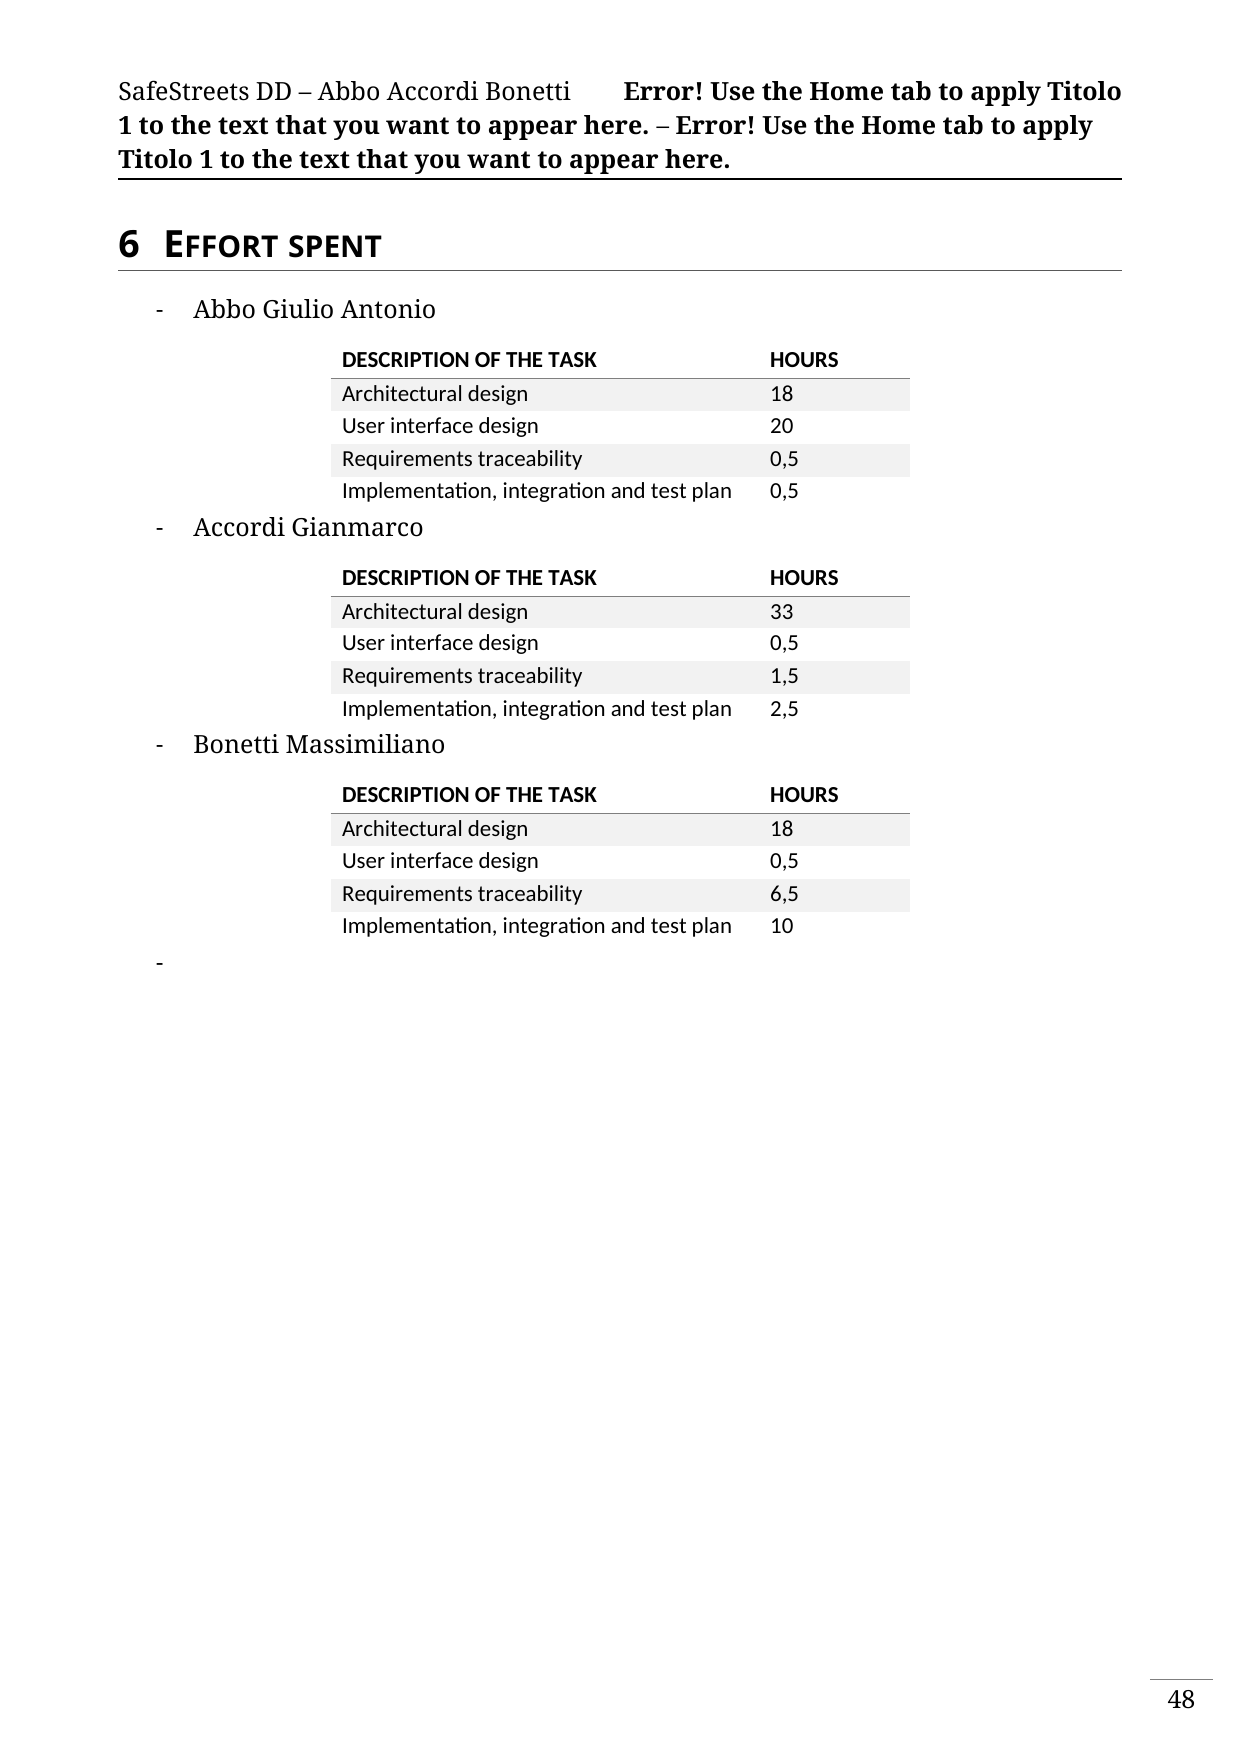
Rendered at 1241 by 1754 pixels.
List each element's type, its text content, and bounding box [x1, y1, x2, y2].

list Accordi Gianmarco [156, 509, 1122, 543]
table_cell 10 [759, 912, 910, 944]
table_cell Requirements traceability [331, 444, 759, 477]
table_cell Requirements traceability [331, 661, 759, 694]
table_cell User interface design [331, 411, 759, 444]
table_cell 20 [759, 411, 910, 444]
table_cell User interface design [331, 846, 759, 879]
table_cell Implementation, integration and test plan [331, 694, 759, 727]
table_cell Architectural design [331, 597, 759, 628]
table_cell 18 [759, 814, 910, 846]
table_cell Requirements traceability [331, 879, 759, 912]
table_cell Implementation, integration and test plan [331, 912, 759, 944]
subtitle Effort spent [118, 217, 1122, 270]
table_cell Implementation, integration and test plan [331, 477, 759, 509]
table_cell 0,5 [759, 846, 910, 879]
table_cell 0,5 [759, 444, 910, 477]
table_header Hours [759, 345, 910, 378]
table_cell 1,5 [759, 661, 910, 694]
table_cell 2,5 [759, 694, 910, 727]
table_cell User interface design [331, 629, 759, 661]
table_header Description of the task [331, 345, 759, 378]
list Abbo Giulio Antonio [156, 292, 1122, 326]
table_cell Architectural design [331, 814, 759, 846]
table_header Hours [759, 563, 910, 596]
table_cell 33 [759, 597, 910, 628]
table_cell Architectural design [331, 379, 759, 411]
table_header Description of the task [331, 780, 759, 813]
table_header Hours [759, 780, 910, 813]
table_cell 6,5 [759, 879, 910, 912]
list Bonetti Massimiliano [156, 727, 1122, 761]
table_cell 0,5 [759, 477, 910, 509]
table_cell 18 [759, 379, 910, 411]
table_cell 0,5 [759, 629, 910, 661]
table_header Description of the task [331, 563, 759, 596]
